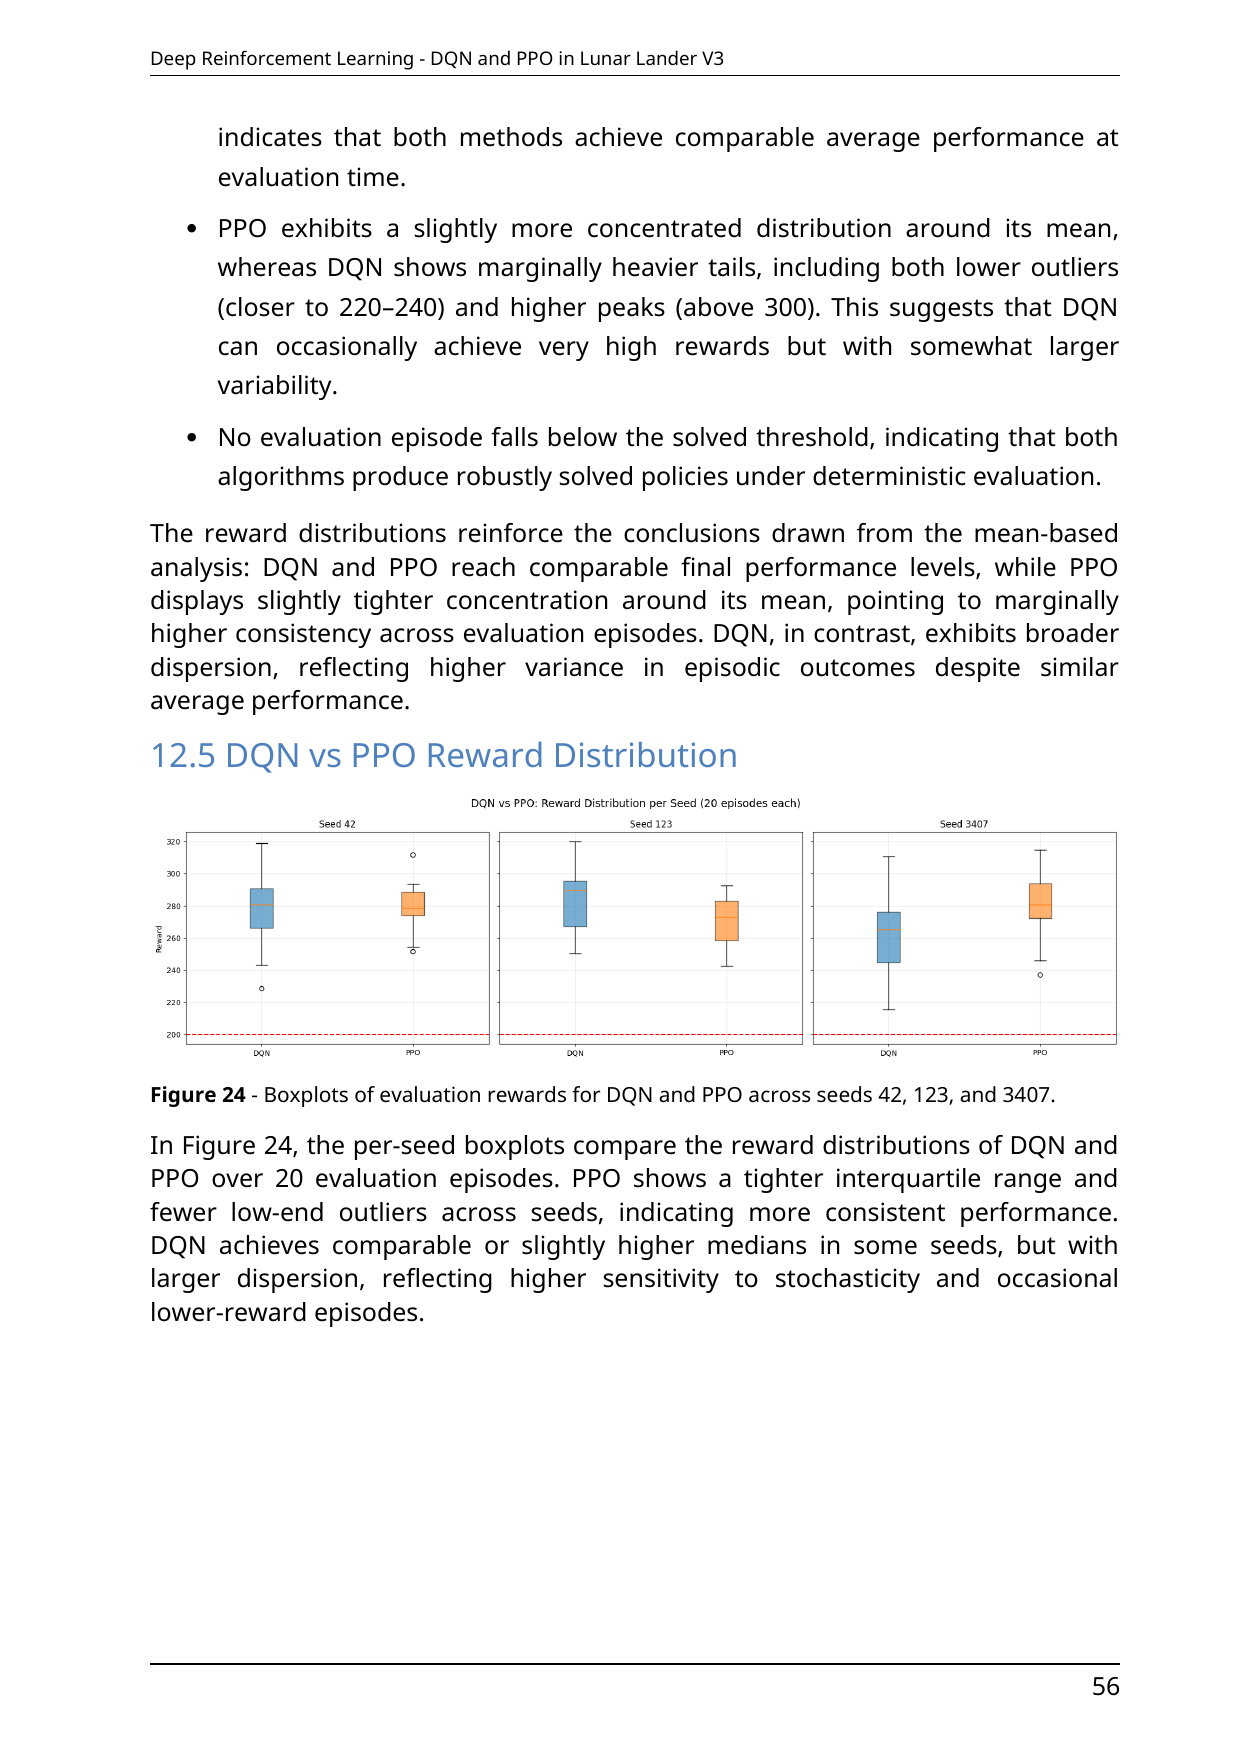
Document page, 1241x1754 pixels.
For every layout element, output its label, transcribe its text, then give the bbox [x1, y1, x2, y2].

list No evaluation episode falls below the solved threshold, indicating that both algorithms produce robustly solved policies under deterministic evaluation. [187, 419, 1120, 492]
text In Figure 24, the per-seed boxplots compare the reward distributions of DQN and PPO over 20 evaluation episodes. PPO shows a tighter interquartile range and fewer low-end outliers across seeds, indicating more consistent performance. DQN achieves comparable or slightly higher medians in some seeds, but with larger dispersion, reflecting higher sensitivity to stochasticity and occasional lower-reward episodes. [150, 1128, 1120, 1328]
list PPO exhibits a slightly more concentrated distribution around its mean, whereas DQN shows marginally heavier tails, including both lower outliers (closer to 220–240) and higher peaks (above 300). This suggests that DQN can occasionally achieve very high rewards but with somewhat larger variability. [187, 211, 1120, 402]
text The reward distributions reinforce the conclusions drawn from the mean-based analysis: DQN and PPO reach comparable final performance levels, while PPO displays slightly tighter concentration around its mean, pointing to marginally higher consistency across evaluation episodes. DQN, in contrast, exhibits broader dispersion, reflecting higher variance in episodic outcomes despite similar average performance. [150, 516, 1120, 716]
text Figure 24 - Boxplots of evaluation rewards for DQN and PPO across seeds 42, 123, and 3407. [150, 1080, 1120, 1109]
subtitle 12.5 DQN vs PPO Reward Distribution [150, 741, 1120, 774]
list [187, 120, 1120, 193]
picture [150, 793, 1121, 1062]
